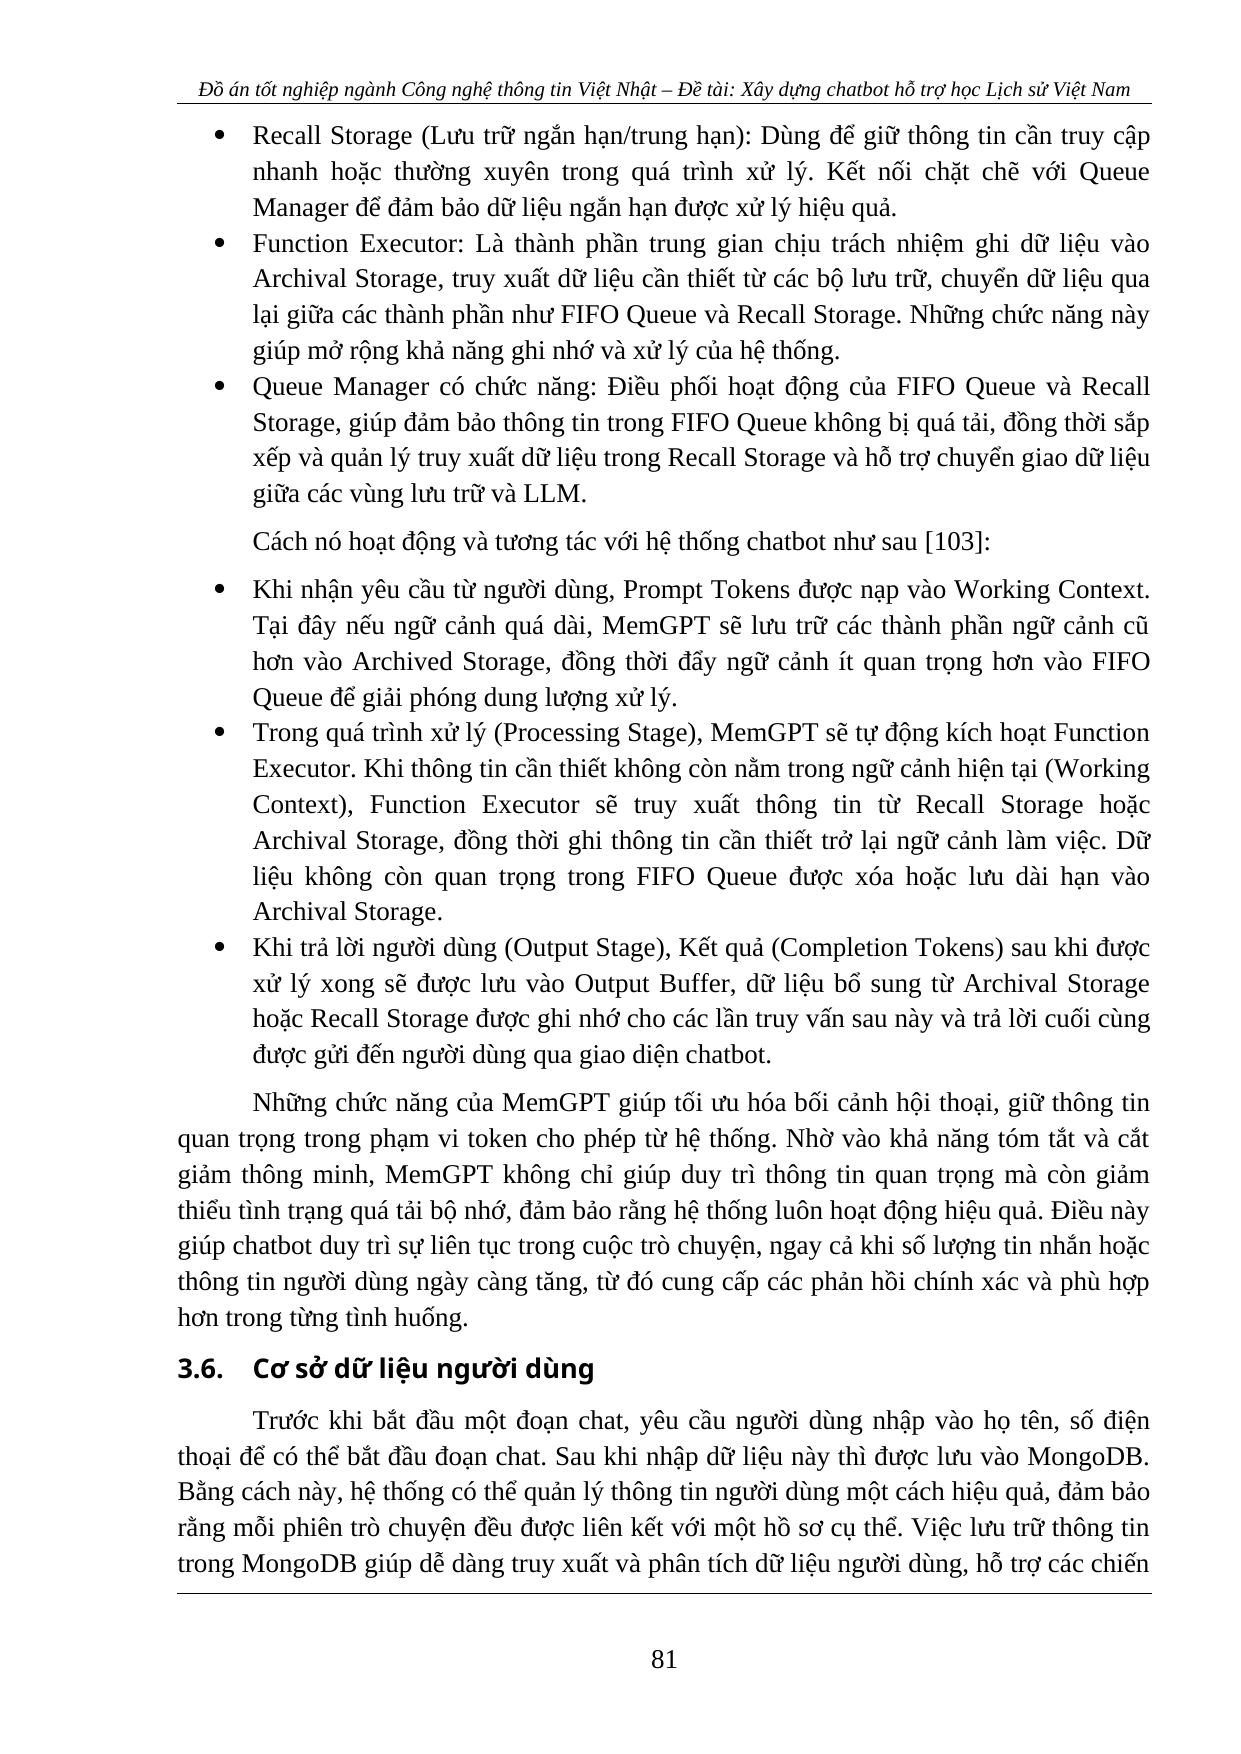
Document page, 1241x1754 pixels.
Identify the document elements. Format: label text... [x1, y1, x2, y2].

list Queue Manager có chức năng: Điều phối hoạt động của FIFO Queue và Recall Storage, giúp đảm bảo thông tin trong FIFO Queue không bị quá tải, đồng thời sắp xếp và quản lý truy xuất dữ liệu trong Recall Storage và hỗ trợ chuyển giao dữ liệu giữa các vùng lưu trữ và LLM. [215, 370, 1152, 508]
subtitle Cơ sở dữ liệu người dùng [177, 1349, 1152, 1386]
list Function Executor: Là thành phần trung gian chịu trách nhiệm ghi dữ liệu vào Archival Storage, truy xuất dữ liệu cần thiết từ các bộ lưu trữ, chuyển dữ liệu qua lại giữa các thành phần như FIFO Queue và Recall Storage. Những chức năng này giúp mở rộng khả năng ghi nhớ và xử lý của hệ thống. [215, 227, 1152, 365]
list Recall Storage (Lưu trữ ngắn hạn/trung hạn): Dùng để giữ thông tin cần truy cập nhanh hoặc thường xuyên trong quá trình xử lý. Kết nối chặt chẽ với Queue Manager để đảm bảo dữ liệu ngắn hạn được xử lý hiệu quả. [215, 119, 1152, 222]
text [177, 1404, 1152, 1578]
list Trong quá trình xử lý (Processing Stage), MemGPT sẽ tự động kích hoạt Function Executor. Khi thông tin cần thiết không còn nằm trong ngữ cảnh hiện tại (Working Context), Function Executor sẽ truy xuất thông tin từ Recall Storage hoặc Archival Storage, đồng thời ghi thông tin cần thiết trở lại ngữ cảnh làm việc. Dữ liệu không còn quan trọng trong FIFO Queue được xóa hoặc lưu dài hạn vào Archival Storage. [215, 717, 1152, 926]
text Cách nó hoạt động và tương tác với hệ thống chatbot như sau : [177, 525, 1152, 556]
text Những chức năng của MemGPT giúp tối ưu hóa bối cảnh hội thoại, giữ thông tin quan trọng trong phạm vi token cho phép từ hệ thống. Nhờ vào khả năng tóm tắt và cắt giảm thông minh, MemGPT không chỉ giúp duy trì thông tin quan trọng mà còn giảm thiểu tình trạng quá tải bộ nhớ, đảm bảo rằng hệ thống luôn hoạt động hiệu quả. Điều này giúp chatbot duy trì sự liên tục trong cuộc trò chuyện, ngay cả khi số lượng tin nhắn hoặc thông tin người dùng ngày càng tăng, từ đó cung cấp các phản hồi chính xác và phù hợp hơn trong từng tình huống. [177, 1087, 1152, 1332]
list Khi trả lời người dùng (Output Stage), Kết quả (Completion Tokens) sau khi được xử lý xong sẽ được lưu vào Output Buffer, dữ liệu bổ sung từ Archival Storage hoặc Recall Storage được ghi nhớ cho các lần truy vấn sau này và trả lời cuối cùng được gửi đến người dùng qua giao diện chatbot. [215, 931, 1152, 1069]
list Khi nhận yêu cầu từ người dùng, Prompt Tokens được nạp vào Working Context. Tại đây nếu ngữ cảnh quá dài, MemGPT sẽ lưu trữ các thành phần ngữ cảnh cũ hơn vào Archived Storage, đồng thời đẩy ngữ cảnh ít quan trọng hơn vào FIFO Queue để giải phóng dung lượng xử lý. [215, 573, 1152, 712]
